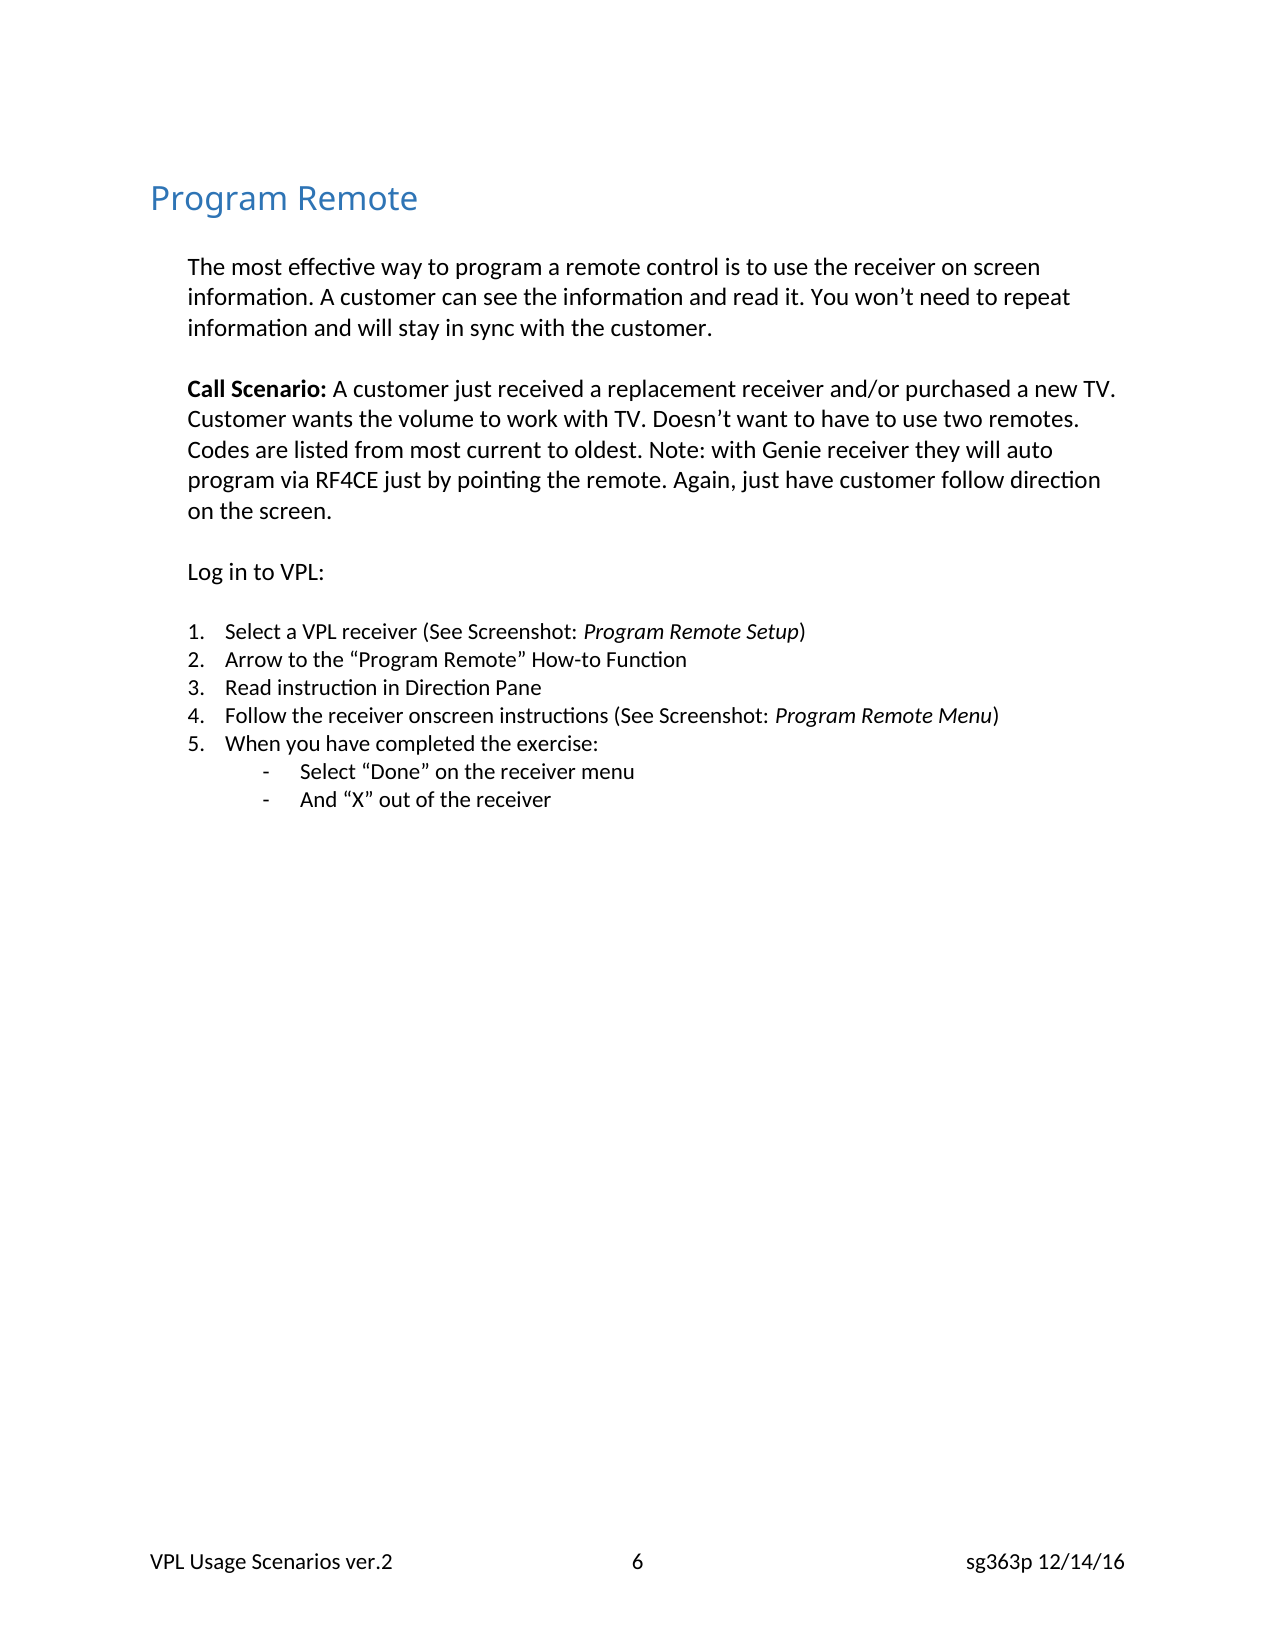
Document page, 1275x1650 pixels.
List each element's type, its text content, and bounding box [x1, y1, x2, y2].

list Select a VPL receiver (See Screenshot: Program Remote Setup) [187, 617, 1125, 645]
list Select “Done” on the receiver menu [262, 757, 1125, 785]
list And “X” out of the receiver [262, 785, 1125, 813]
list When you have completed the exercise: [187, 729, 1125, 757]
subtitle Program Remote [150, 175, 1125, 220]
text Log in to VPL: [187, 556, 1125, 587]
list Arrow to the “Program Remote” How-to Function [187, 645, 1125, 673]
text The most effective way to program a remote control is to use the receiver on screen information. A customer can see the information and read it. You won’t need to repeat information and will stay in sync with the customer. [187, 251, 1125, 342]
text Call Scenario: A customer just received a replacement receiver and/or purchased a new TV. Customer wants the volume to work with TV. Doesn’t want to have to use two remotes. Codes are listed from most current to oldest. Note: with Genie receiver they will auto program via RF4CE just by pointing the remote. Again, just have customer follow direction on the screen. [187, 373, 1125, 526]
list Read instruction in Direction Pane [187, 673, 1125, 701]
list Follow the receiver onscreen instructions (See Screenshot: Program Remote Menu) [187, 701, 1125, 729]
